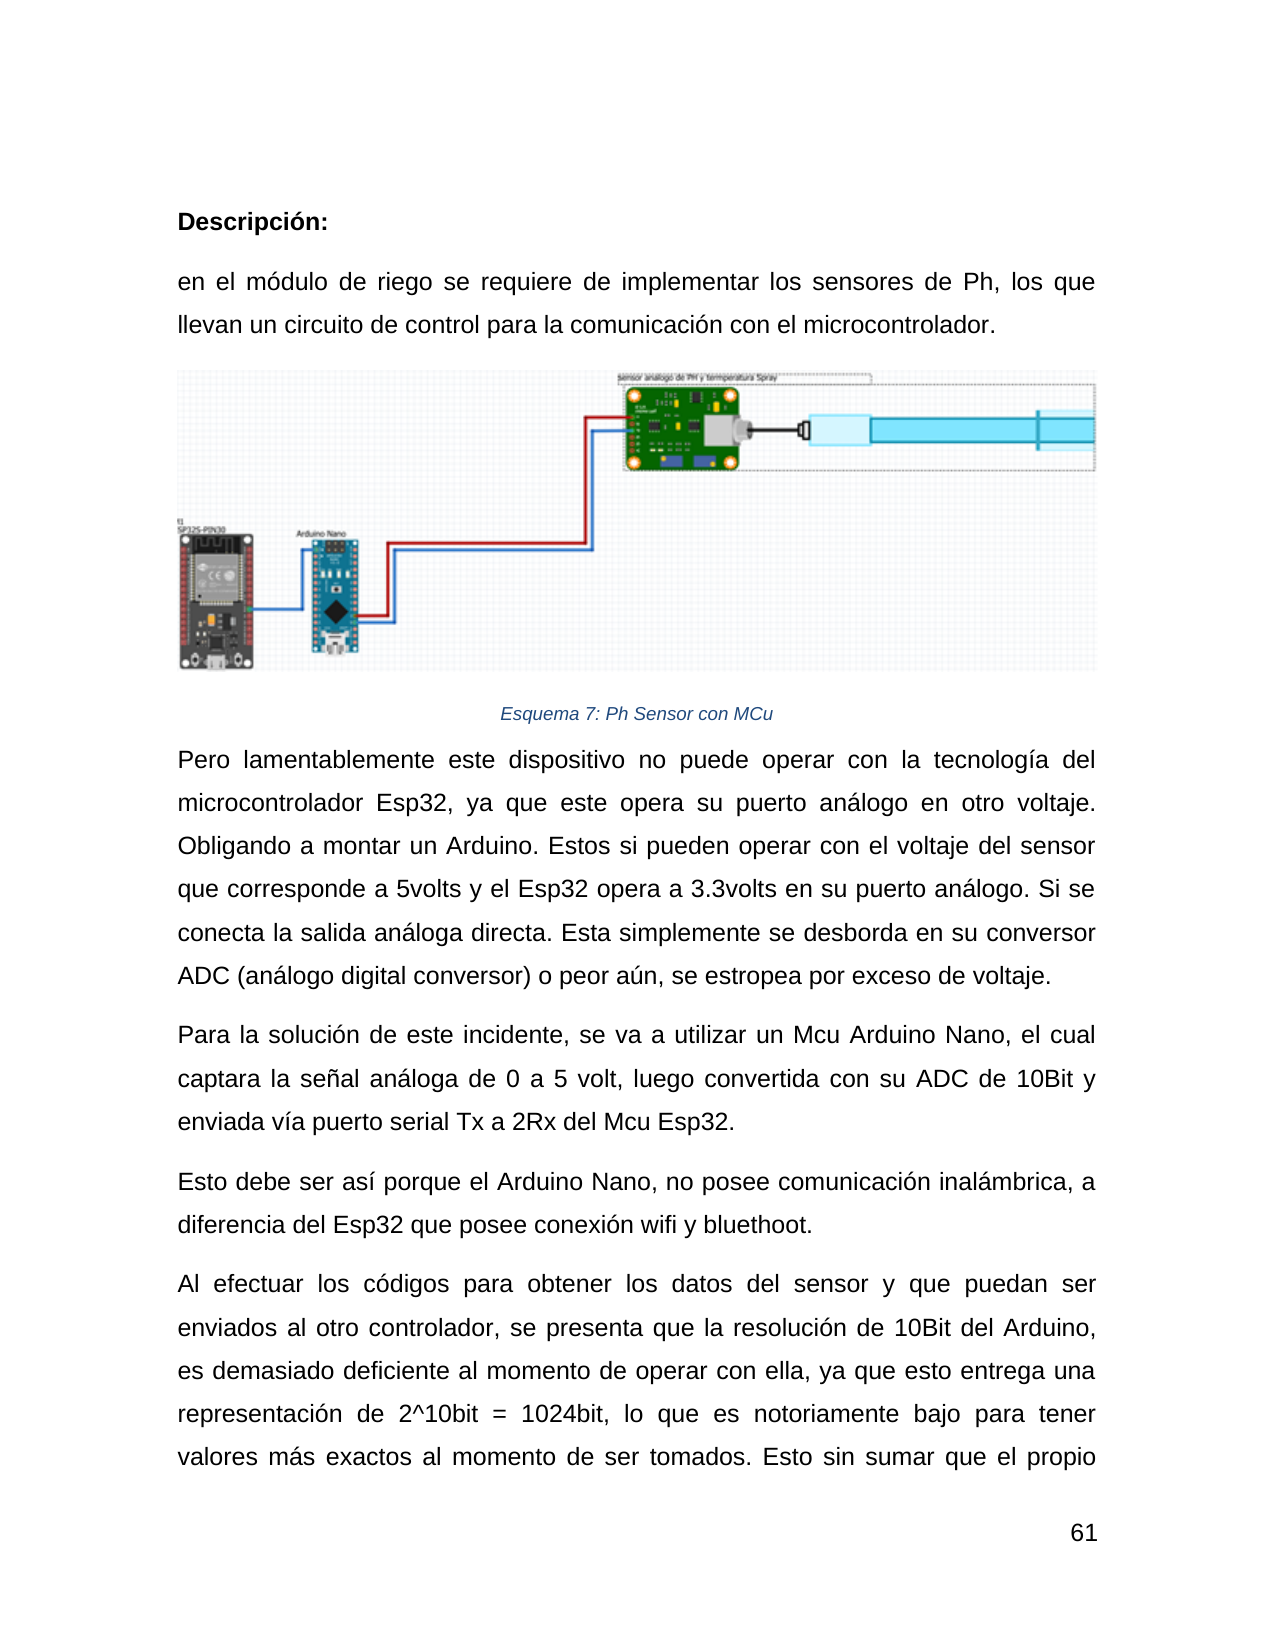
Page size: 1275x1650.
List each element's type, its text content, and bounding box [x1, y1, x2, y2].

text en el módulo de riego se requiere de implementar los sensores de Ph, los que llevan un circuito de control para la comunicación con el microcontrolador. [177, 267, 1098, 339]
picture [177, 370, 1098, 672]
text Esto debe ser así porque el Arduino Nano, no posee comunicación inalámbrica, a diferencia del Esp32 que posee conexión wifi y bluethoot. [177, 1167, 1098, 1238]
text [177, 1269, 1098, 1471]
text Para la solución de este incidente, se va a utilizar un Mcu Arduino Nano, el cual captara la señal análoga de 0 a 5 volt, luego convertida con su ADC de 10Bit y enviada vía puerto serial Tx a 2Rx del Mcu Esp32. [177, 1021, 1098, 1136]
text Descripción: [177, 207, 1098, 236]
text Pero lamentablemente este dispositivo no puede operar con la tecnología del microcontrolador Esp32, ya que este opera su puerto análogo en otro voltaje. Obligando a montar un Arduino. Estos si pueden operar con el voltaje del sensor que corresponde a 5volts y el Esp32 opera a 3.3volts en su puerto análogo. Si se conecta la salida análoga directa. Esta simplemente se desborda en su conversor ADC (análogo digital conversor) o peor aún, se estropea por exceso de voltaje. [177, 745, 1098, 989]
text Esquema 7: Ph Sensor con MCu [177, 703, 1098, 724]
